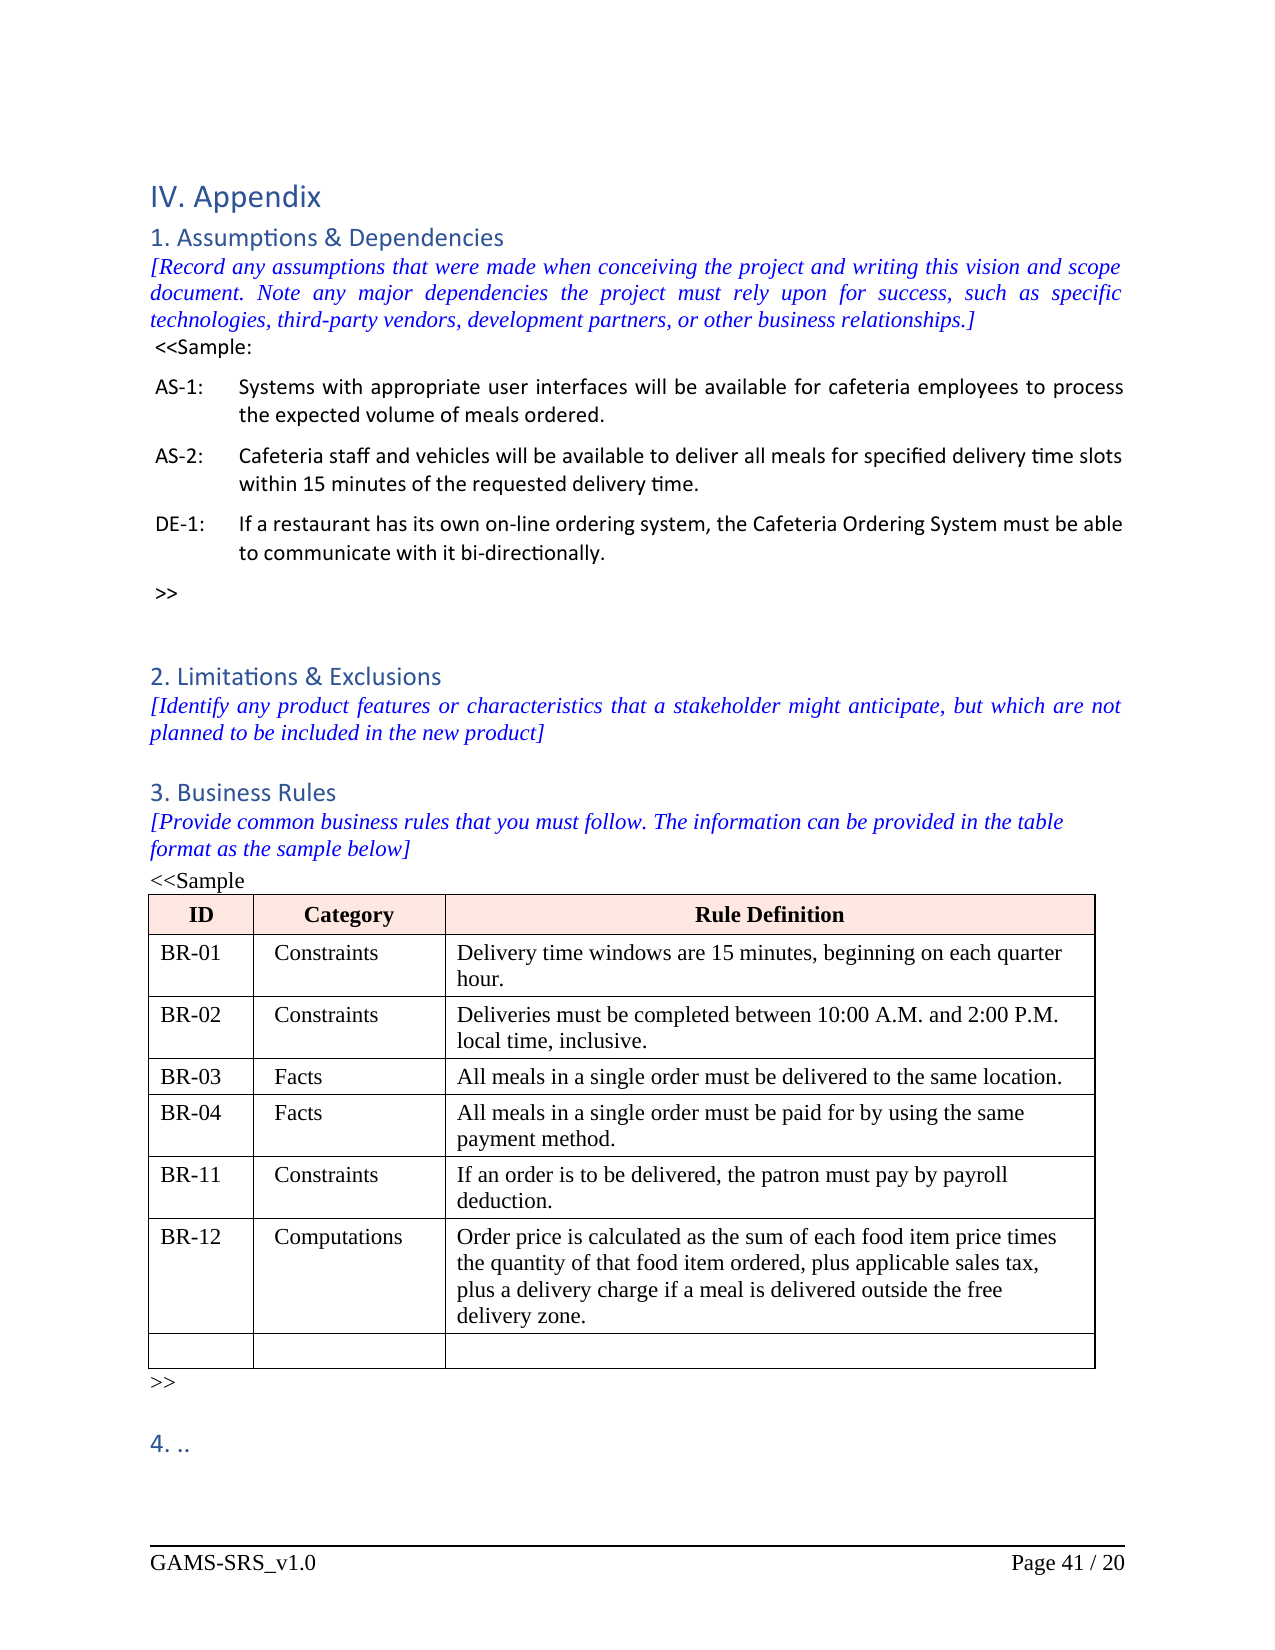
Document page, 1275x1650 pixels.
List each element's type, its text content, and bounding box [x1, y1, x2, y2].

text <<Sample [150, 867, 1125, 894]
table_cell Constraints [254, 1157, 445, 1218]
table_cell [254, 1334, 445, 1368]
table_cell Facts [254, 1095, 445, 1156]
subtitle IV. Appendix [150, 175, 1125, 216]
text DE-1: If a restaurant has its own on-line ordering system, the Cafeteria Ordering System must be able to communicate with it bi-directionally. [155, 509, 1125, 566]
text AS-1: Systems with appropriate user interfaces will be available for cafeteria employees to process the expected volume of meals ordered. [155, 372, 1125, 428]
table_cell Facts [254, 1059, 445, 1093]
table_cell BR-11 [149, 1157, 253, 1218]
subtitle 4. .. [150, 1426, 1125, 1459]
table_cell Computations [254, 1219, 445, 1332]
subtitle 3. Business Rules [150, 775, 1125, 808]
table_cell Constraints [254, 997, 445, 1058]
table_cell Deliveries must be completed between 10:00 A.M. and 2:00 P.M. local time, inclusive. [446, 997, 1094, 1058]
table_cell BR-01 [149, 935, 253, 996]
table_cell Order price is calculated as the sum of each food item price times the quantity of that food item ordered, plus applicable sales tax, plus a delivery charge if a meal is delivered outside the free delivery zone. [446, 1219, 1094, 1332]
text [Identify any product features or characteristics that a stakeholder might anticipate, but which are not planned to be included in the new product] [150, 692, 1125, 745]
table_header ID [149, 895, 253, 934]
table_cell All meals in a single order must be paid for by using the same payment method. [446, 1095, 1094, 1156]
table_header Rule Definition [446, 895, 1094, 934]
table_cell [446, 1334, 1094, 1368]
subtitle 2. Limitations & Exclusions [150, 659, 1125, 692]
table_cell Delivery time windows are 15 minutes, beginning on each quarter hour. [446, 935, 1094, 996]
table_cell Constraints [254, 935, 445, 996]
text <<Sample: [155, 332, 1125, 360]
table_cell BR-03 [149, 1059, 253, 1093]
table_header Category [254, 895, 445, 934]
text [Record any assumptions that were made when conceiving the project and writing this vision and scope document. Note any major dependencies the project must rely upon for success, such as specific technologies, third-party vendors, development partners, or other business relationships.] [150, 253, 1125, 332]
text >> [150, 1369, 1125, 1396]
table_cell BR-02 [149, 997, 253, 1058]
table_cell If an order is to be delivered, the patron must pay by payroll deduction. [446, 1157, 1094, 1218]
table_cell [149, 1334, 253, 1368]
table_cell BR-12 [149, 1219, 253, 1332]
table_cell All meals in a single order must be delivered to the same location. [446, 1059, 1094, 1093]
subtitle 1. Assumptions & Dependencies [150, 220, 1125, 253]
text AS-2: Cafeteria staff and vehicles will be available to deliver all meals for specified delivery time slots within 15 minutes of the requested delivery time. [155, 441, 1125, 497]
text >> [155, 578, 1125, 606]
text [Provide common business rules that you must follow. The information can be provided in the table format as the sample below] [150, 808, 1125, 861]
table_cell BR-04 [149, 1095, 253, 1156]
